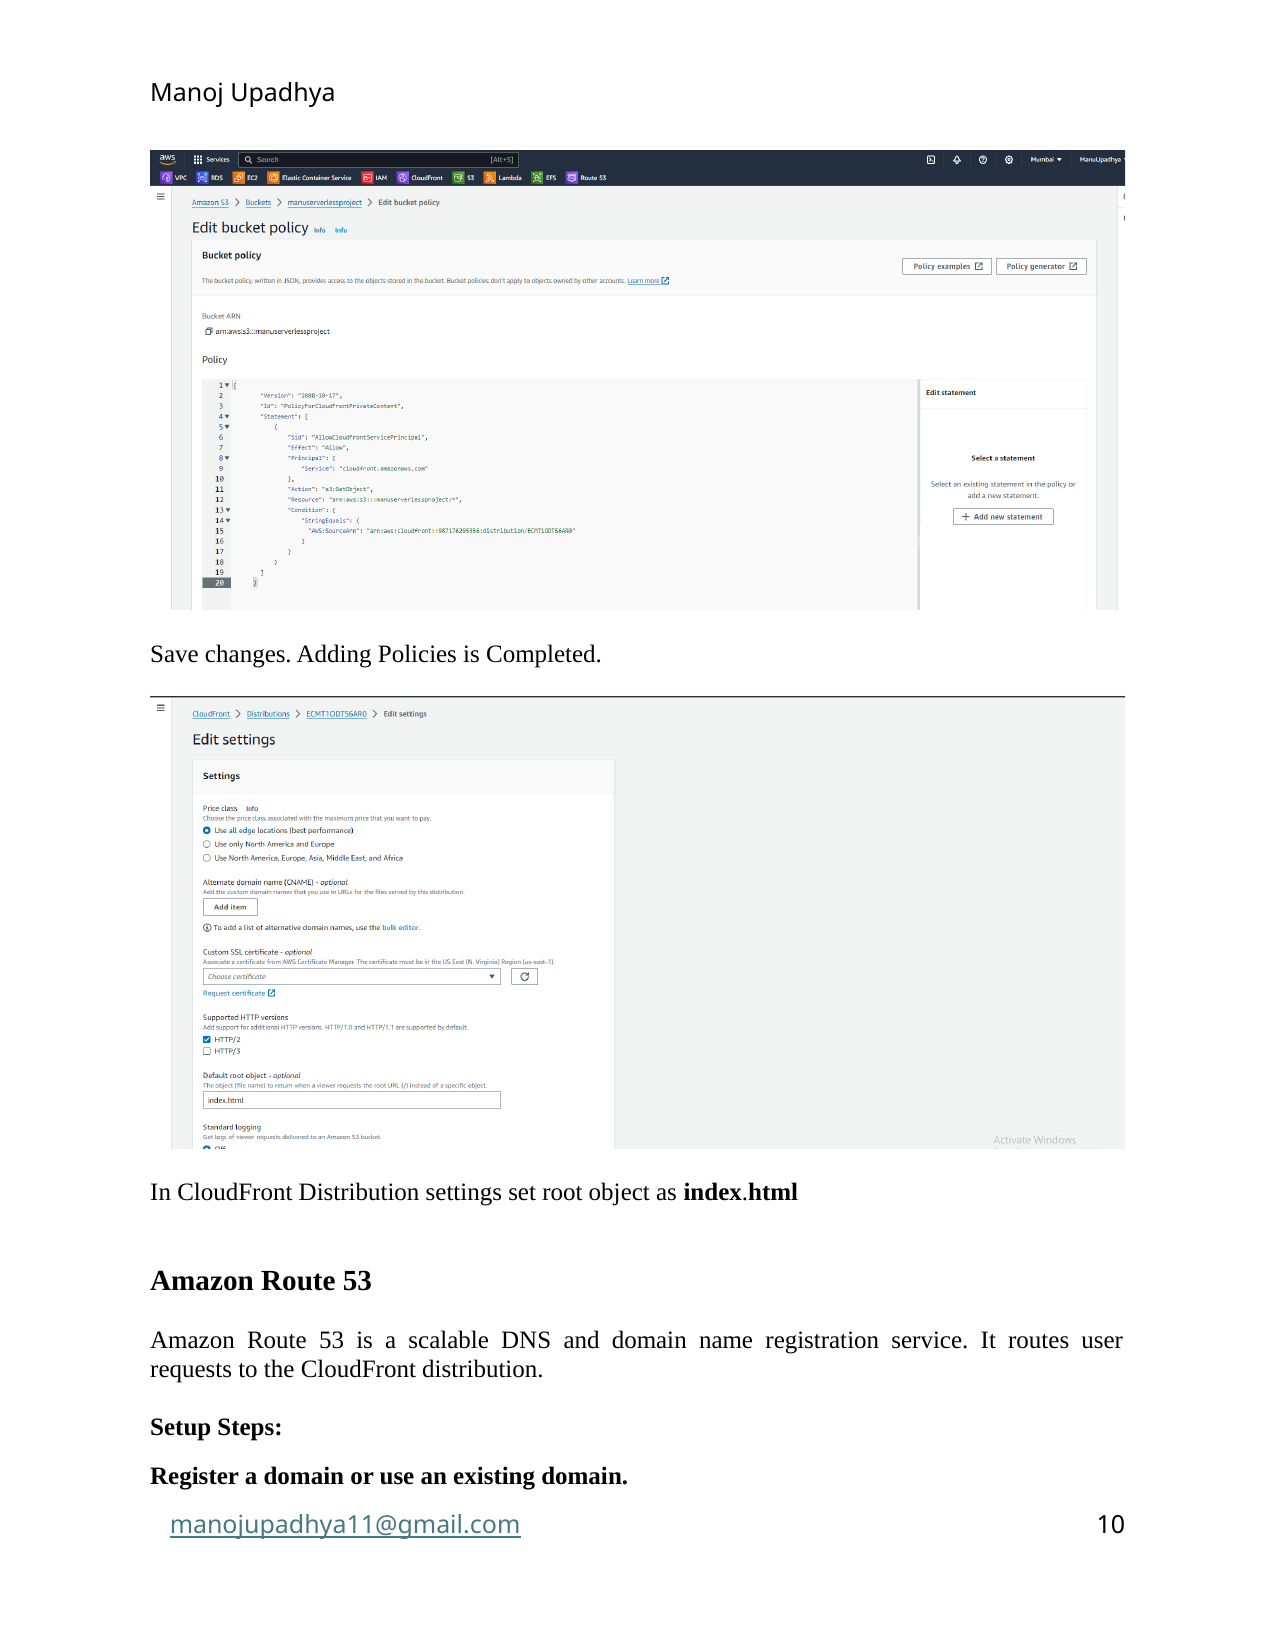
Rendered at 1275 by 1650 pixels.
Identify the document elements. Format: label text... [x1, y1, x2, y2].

text In CloudFront Distribution settings set root object as index.html [150, 1177, 1125, 1206]
text Amazon Route 53 is a scalable DNS and domain name registration service. It routes user requests to the CloudFront distribution. [150, 1326, 1125, 1383]
text Save changes. Adding Policies is Completed. [150, 639, 1125, 667]
text Setup Steps: [150, 1412, 1125, 1441]
text Amazon Route 53 [150, 1263, 1125, 1297]
picture [150, 696, 1125, 1149]
text Register a domain or use an existing domain. [150, 1461, 1125, 1490]
picture [150, 150, 1125, 610]
